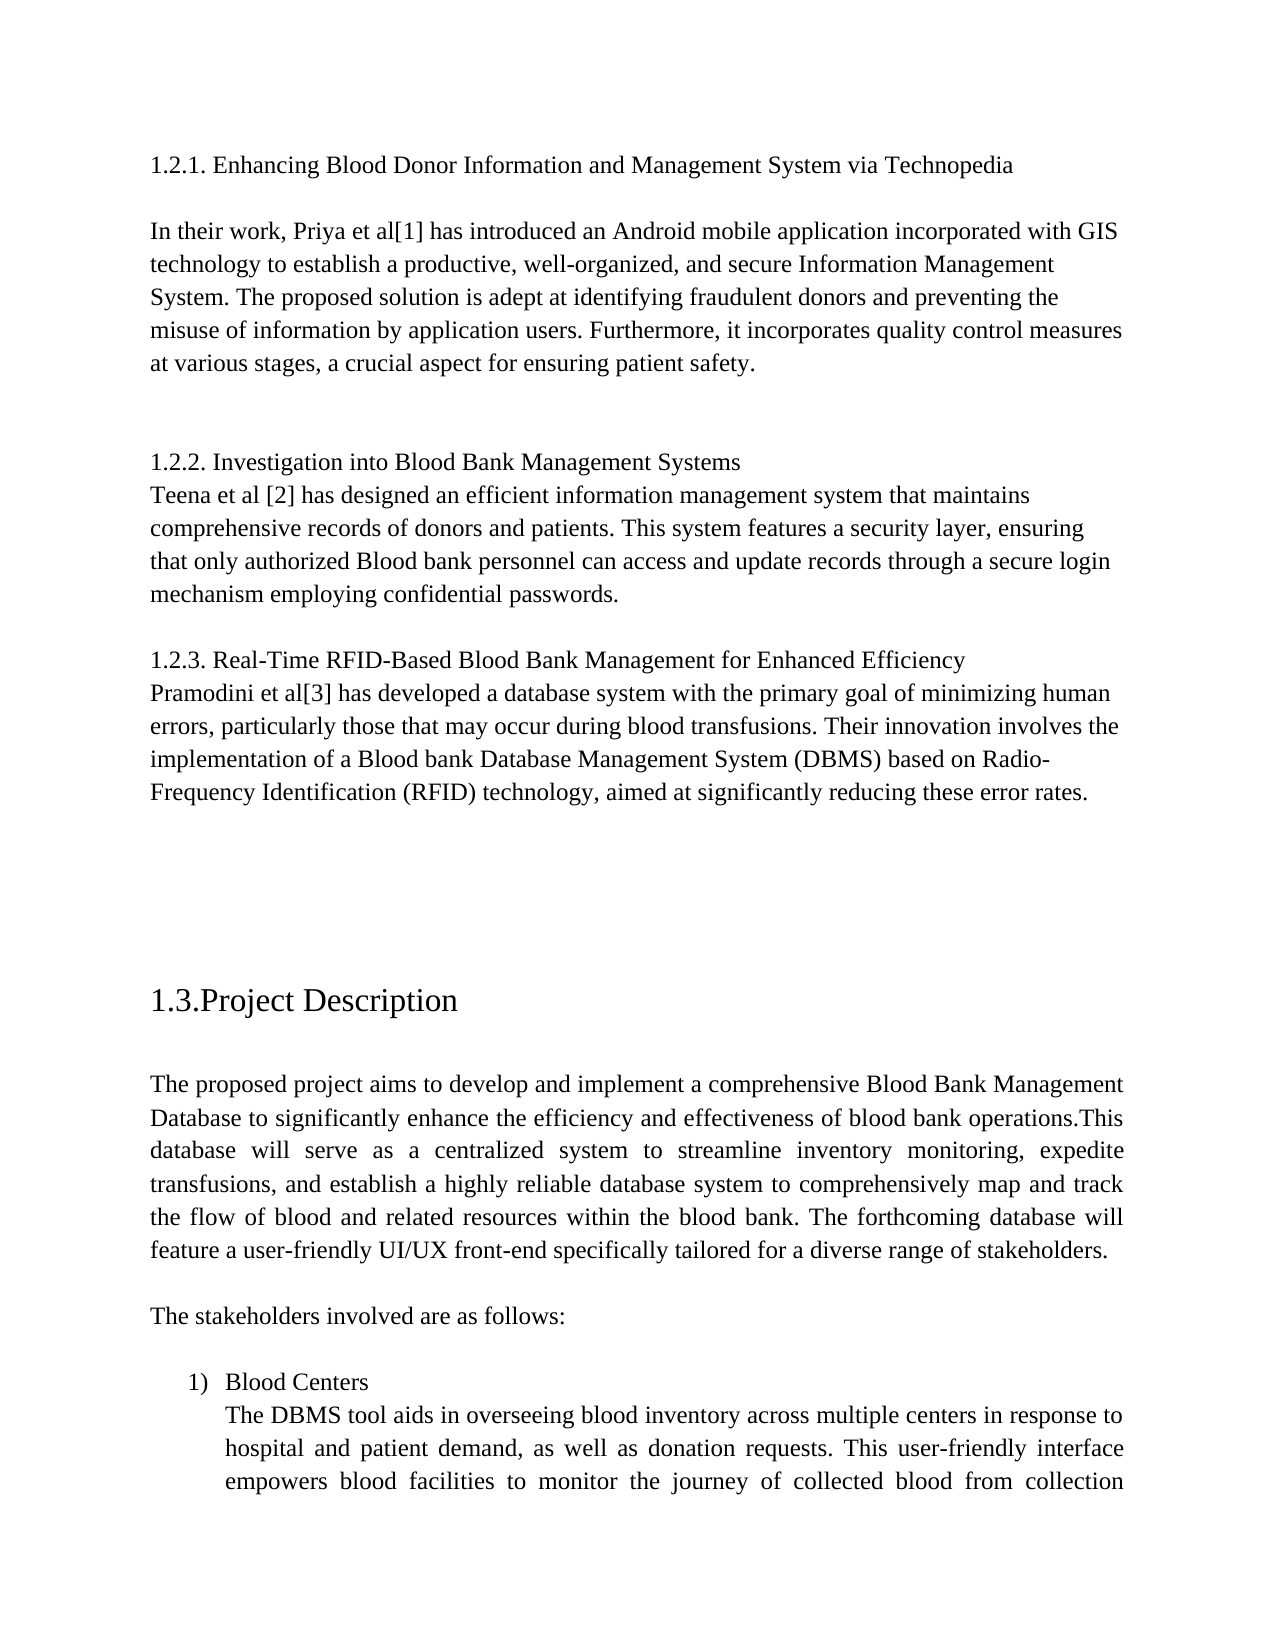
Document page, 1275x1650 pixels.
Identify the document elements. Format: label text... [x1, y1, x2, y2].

text The stakeholders involved are as follows: [150, 1301, 1125, 1329]
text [225, 1400, 1125, 1494]
text Pramodini et al[3] has developed a database system with the primary goal of minimizing human errors, particularly those that may occur during blood transfusions. Their innovation involves the implementation of a Blood bank Database Management System (DBMS) based on Radio-Frequency Identification (RFID) technology, aimed at significantly reducing these error rates. [150, 678, 1125, 806]
subtitle 1.3.Project Description [150, 980, 1125, 1018]
text The proposed project aims to develop and implement a comprehensive Blood Bank Management Database to significantly enhance the efficiency and effectiveness of blood bank operations.This database will serve as a centralized system to streamline inventory monitoring, expedite transfusions, and establish a highly reliable database system to comprehensively map and track the flow of blood and related resources within the blood bank. The forthcoming database will feature a user-friendly UI/UX front-end specifically tailored for a diverse range of stakeholders. [150, 1069, 1125, 1263]
text 1.2.1. Enhancing Blood Donor Information and Management System via Technopedia [150, 150, 1125, 179]
text In their work, Priya et al[1] has introduced an Android mobile application incorporated with GIS technology to establish a productive, well-organized, and secure Information Management System. The proposed solution is adept at identifying fraudulent donors and preventing the misuse of information by application users. Furthermore, it incorporates quality control measures at various stages, a crucial aspect for ensuring patient safety. [150, 216, 1125, 377]
text 1.2.3. Real-Time RFID-Based Blood Bank Management for Enhanced Efficiency [150, 645, 1125, 674]
list Blood Centers [187, 1367, 1125, 1396]
text 1.2.2. Investigation into Blood Bank Management Systems [150, 447, 1125, 476]
text Teena et al [2] has designed an efficient information management system that maintains comprehensive records of donors and patients. This system features a security layer, ensuring that only authorized Blood bank personnel can access and update records through a secure login mechanism employing confidential passwords. [150, 480, 1125, 608]
